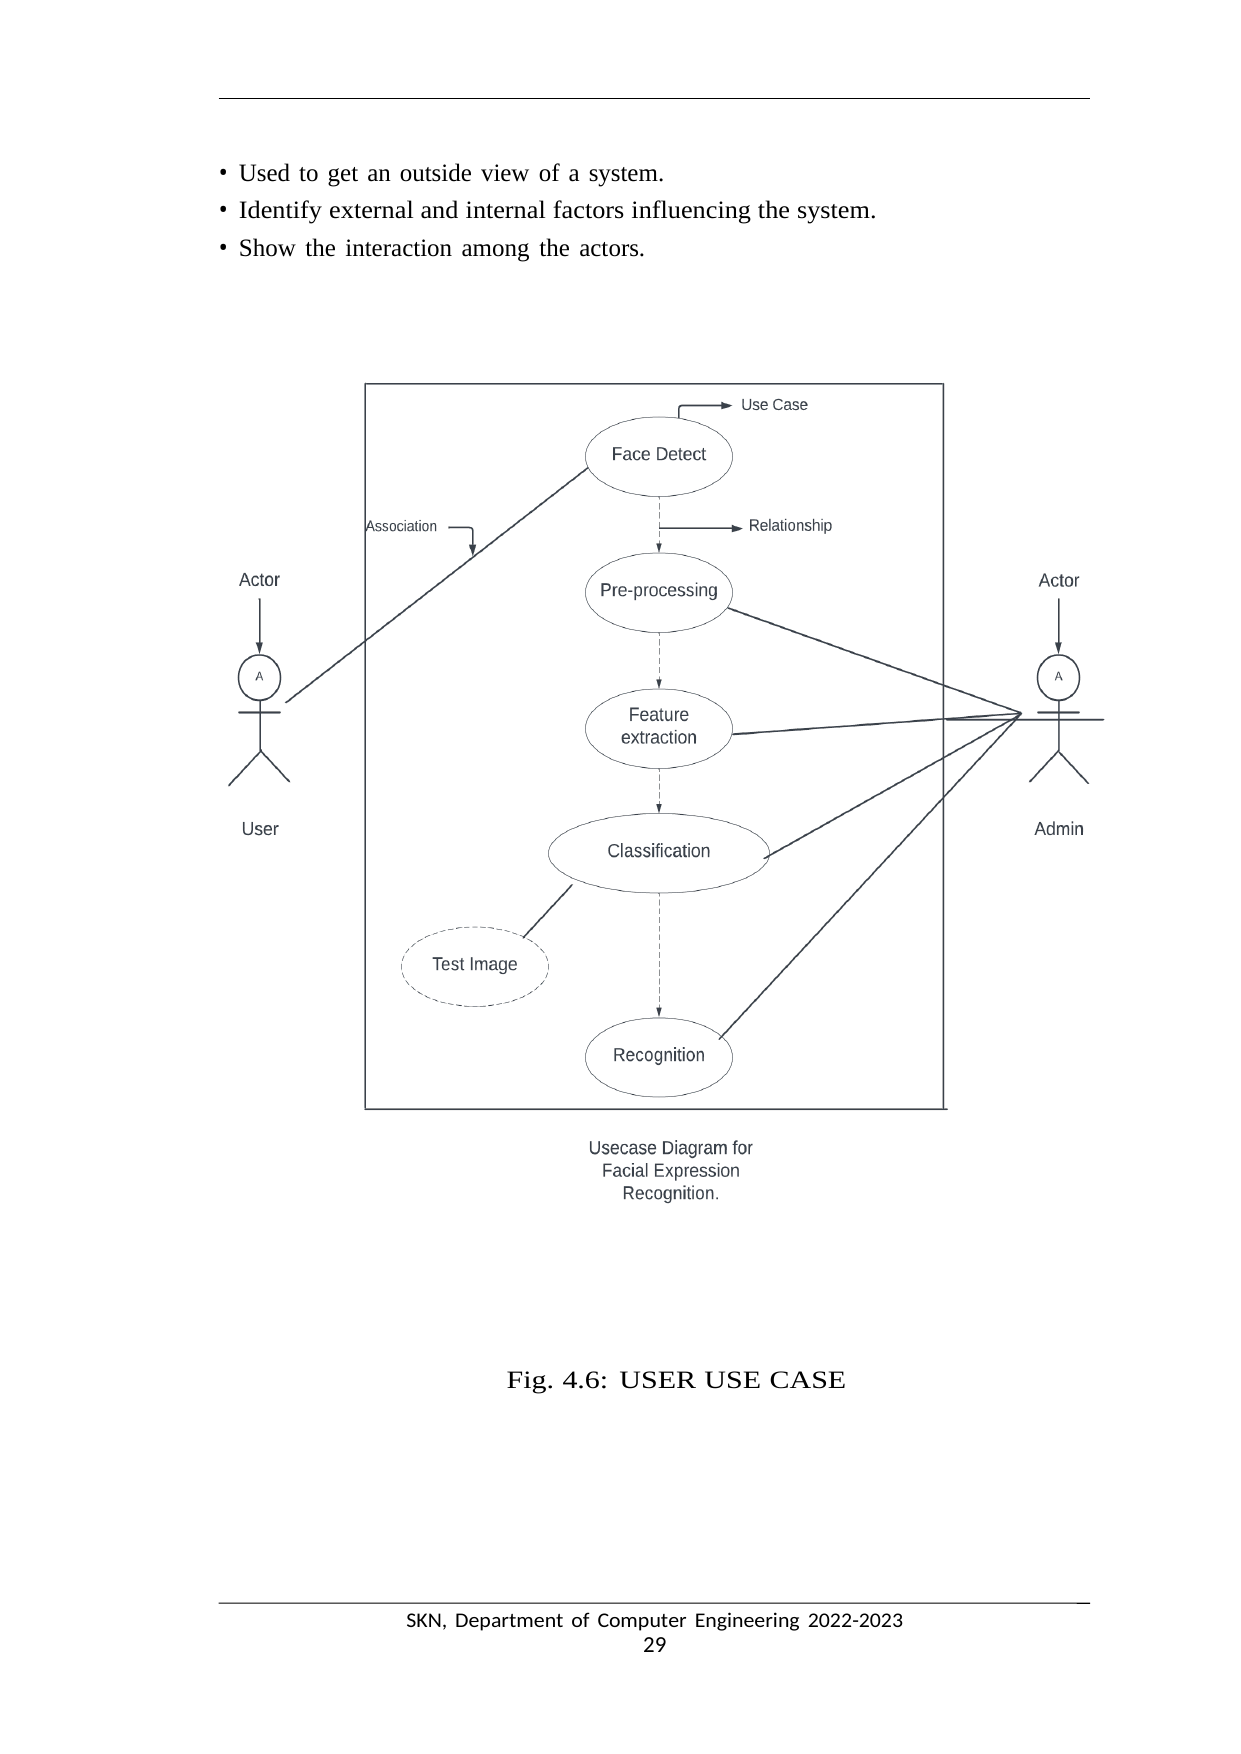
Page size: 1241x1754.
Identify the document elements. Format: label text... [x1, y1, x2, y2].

list Identify external and internal factors influencing the system. [218, 189, 1217, 226]
picture [175, 360, 1143, 1230]
text Fig. 4.6: USER USE CASE [506, 1365, 1217, 1394]
list Show the interaction among the actors. [218, 226, 1217, 264]
list Used to get an outside view of a system. [218, 151, 1217, 189]
